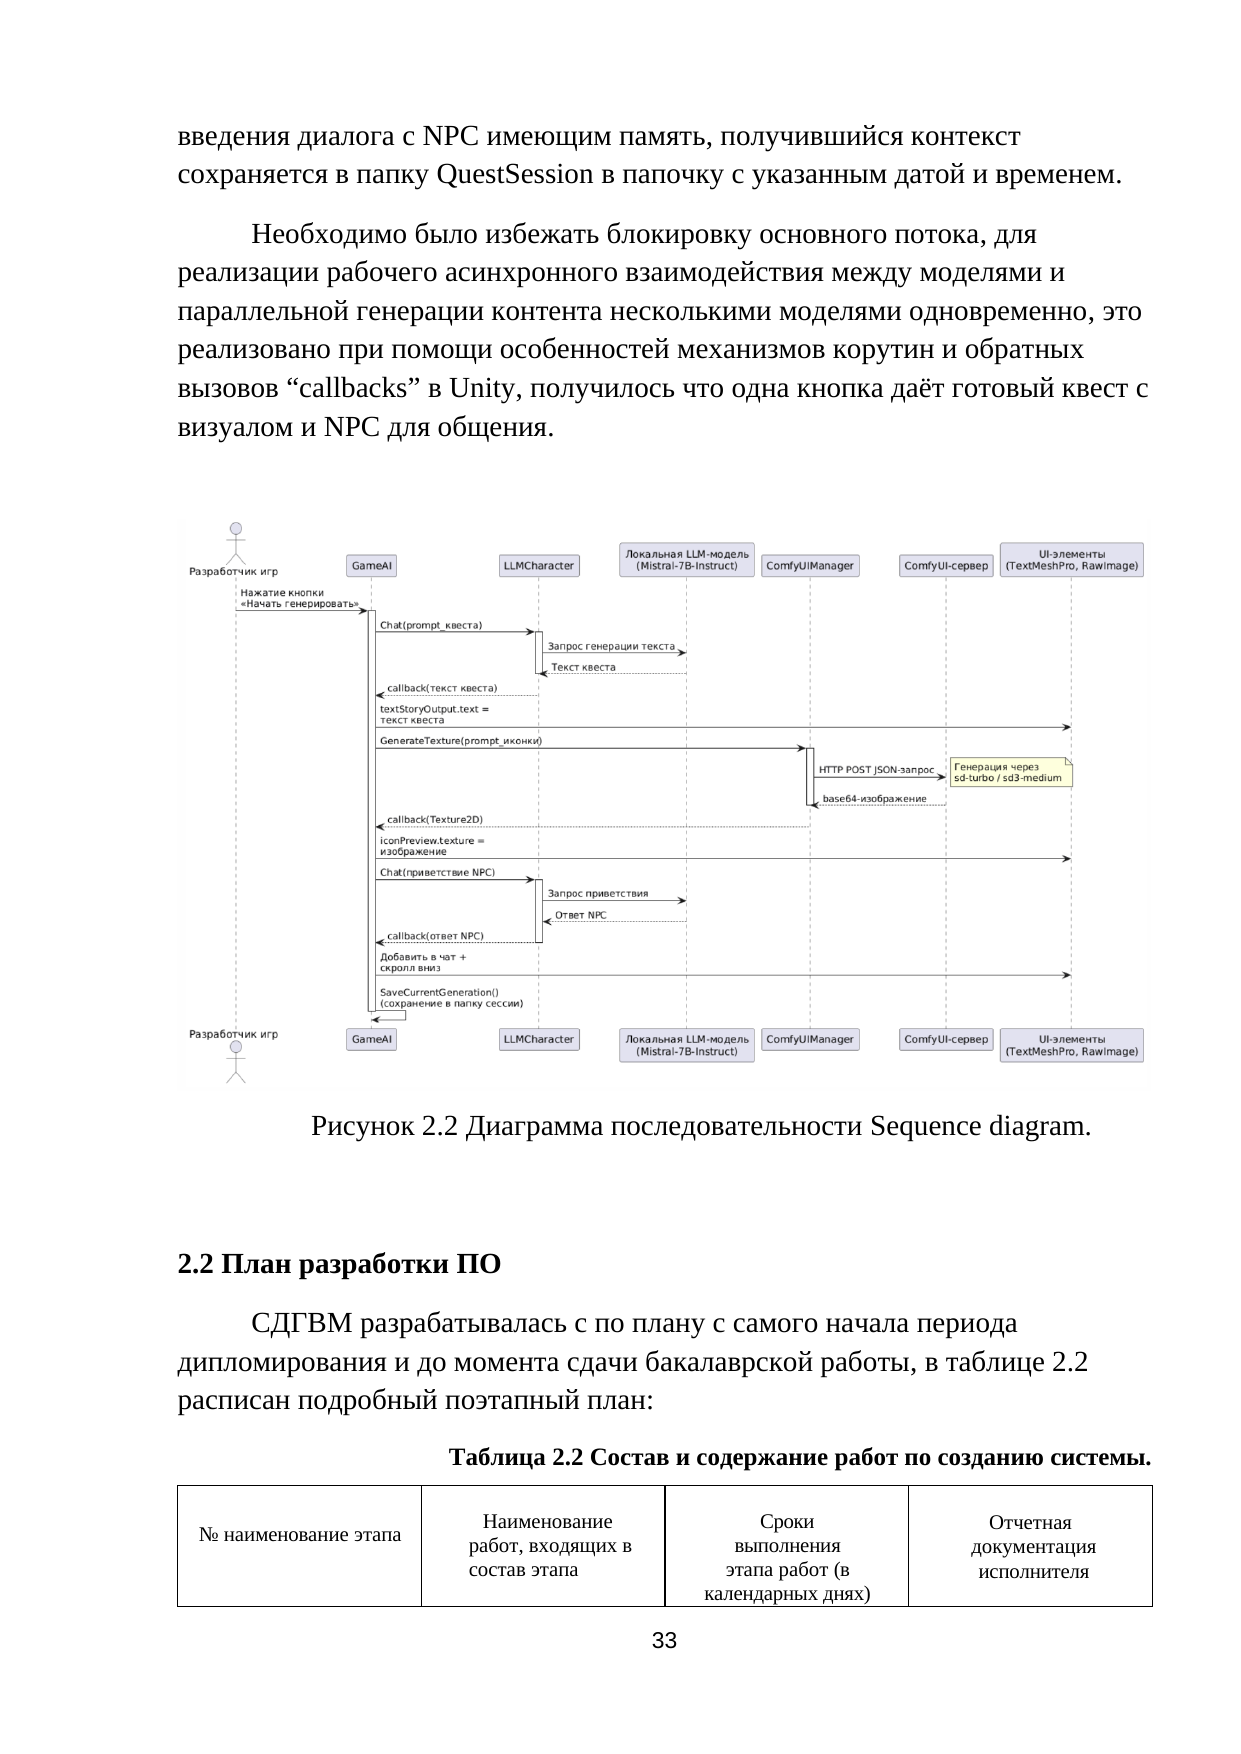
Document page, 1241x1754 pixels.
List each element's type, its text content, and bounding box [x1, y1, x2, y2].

text Таблица 2.2 Состав и содержание работ по созданию системы. [398, 1442, 1152, 1471]
text Необходимо было избежать блокировку основного потока, для реализации рабочего асинхронного взаимодействия между моделями и параллельной генерации контента несколькими моделями одновременно, это реализовано при помощи особенностей механизмов корутин и обратных вызовов “callbacks” в Unity, получилось что одна кнопка даёт готовый квест с визуалом и NPC для общения. [177, 216, 1152, 442]
text СДГВМ разрабатывалась с по плану с самого начала периода дипломирования и до момента сдачи бакалаврской работы, в таблице 2.2 расписан подробный поэтапный план: [177, 1305, 1152, 1416]
picture [177, 519, 1151, 1091]
table_header Отчетная документация исполнителя [909, 1486, 1152, 1606]
table_header Наименование работ, входящих в состав этапа [422, 1486, 664, 1606]
table_header № наименование этапа [178, 1486, 421, 1606]
table_header Сроки выполнения этапа работ (в календарных днях) [666, 1486, 908, 1606]
text Рисунок 2.2 Диаграмма последовательности Sequence diagram. [177, 1108, 1152, 1141]
subtitle 2.2 План разработки ПО [177, 1246, 1152, 1279]
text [177, 118, 1152, 190]
